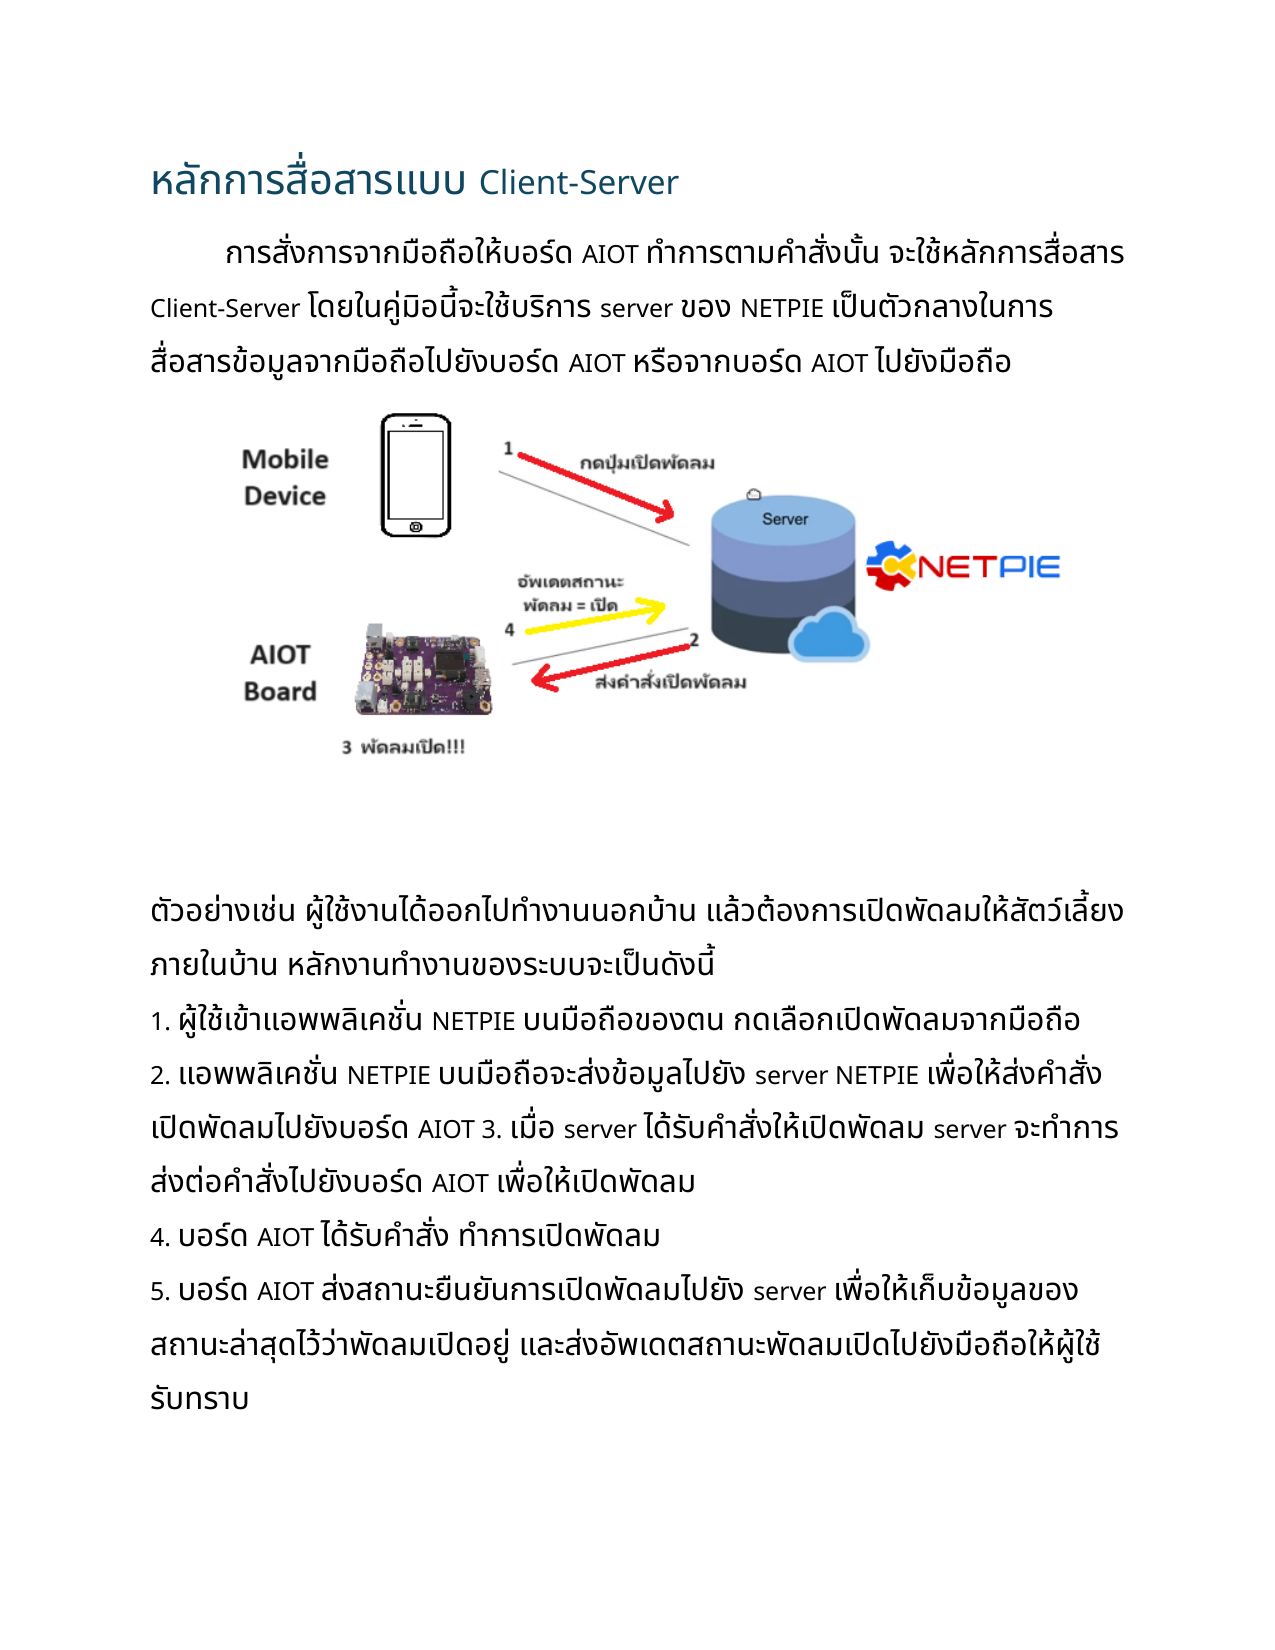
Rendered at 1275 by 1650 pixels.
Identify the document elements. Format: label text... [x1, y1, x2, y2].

text การสั่งการจากมือถือให้บอร์ด AIOT ทำการตามคำสั่งนั้น จะใช้หลักการสื่อสาร Client-Server โดยในคู่มิอนี้จะใช้บริการ server ของ NETPIE เป็นตัวกลางในการสื่อสารข้อมูลจากมือถือไปยังบอร์ด AIOT หรือจากบอร์ด AIOT ไปยังมือถือ [150, 231, 1125, 386]
subtitle หลักการสื่อสารแบบ Client-Server [150, 150, 1125, 213]
picture [181, 397, 1092, 804]
text ตัวอย่างเช่น ผู้ใช้งานได้ออกไปทำงานนอกบ้าน แล้วต้องการเปิดพัดลมให้สัตว์เลี้ยงภายในบ้าน หลักงานทำงานของระบบจะเป็นดังนี้ 1. ผู้ใช้เข้าแอพพลิเคชั่น NETPIE บนมือถือของตน กดเลือกเปิดพัดลมจากมือถือ 2. แอพพลิเคชั่น NETPIE บนมือถือจะส่งข้อมูลไปยัง server NETPIE เพื่อให้ส่งคำสั่งเปิดพัดลมไปยังบอร์ด AIOT 3. เมื่อ server ได้รับคำสั่งให้เปิดพัดลม server จะทำการส่งต่อคำสั่งไปยังบอร์ด AIOT เพื่อให้เปิดพัดลม 4. บอร์ด AIOT ได้รับคำสั่ง ทำการเปิดพัดลม 5. บอร์ด AIOT ส่งสถานะยืนยันการเปิดพัดลมไปยัง server เพื่อให้เก็บข้อมูลของสถานะล่าสุดไว้ว่าพัดลมเปิดอยู่ และส่งอัพเดตสถานะพัดลมเปิดไปยังมือถือให้ผู้ใช้รับทราบ [150, 888, 1125, 1423]
